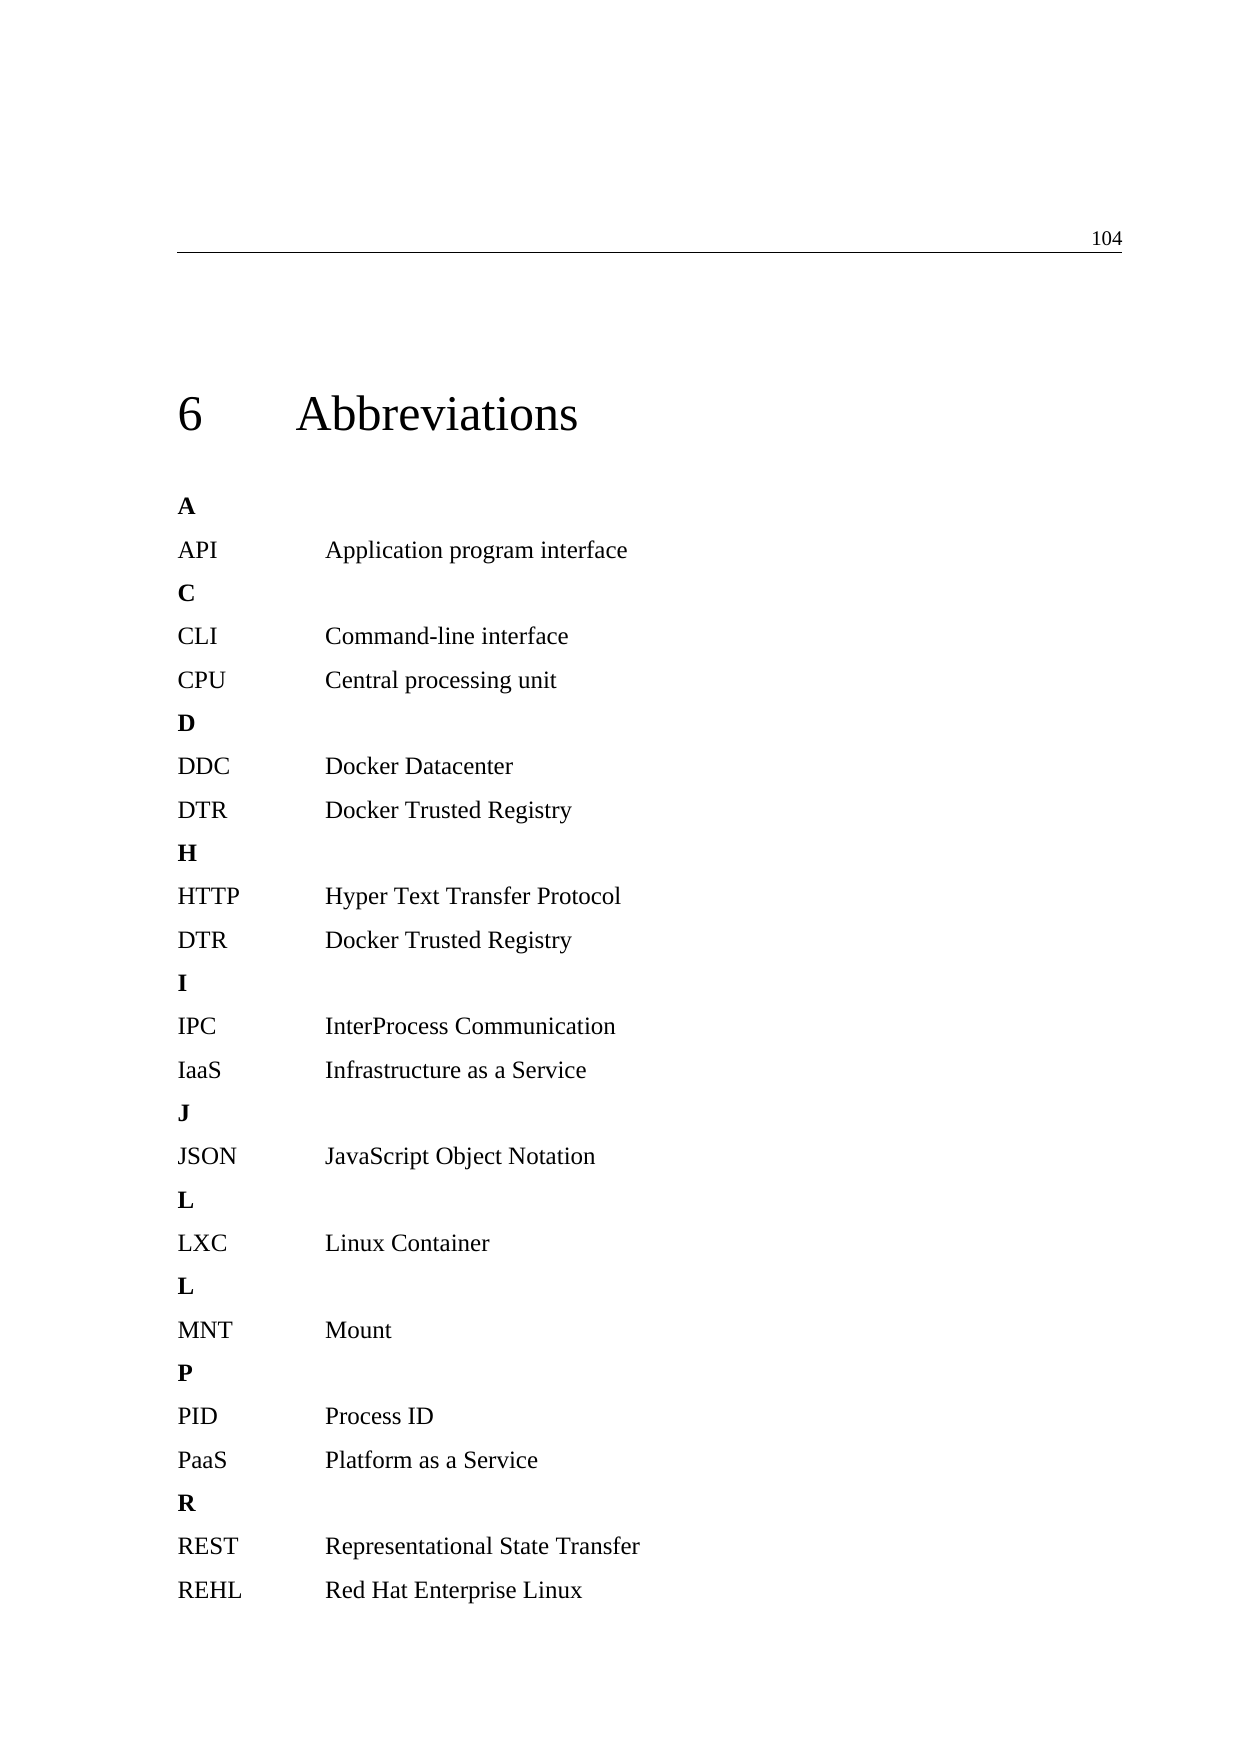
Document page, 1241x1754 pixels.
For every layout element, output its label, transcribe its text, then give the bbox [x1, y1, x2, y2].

text REHL Red Hat Enterprise Linux [177, 1575, 1122, 1603]
text R [177, 1488, 1122, 1517]
text CPU Central processing unit [177, 665, 1122, 693]
text DTR Docker Trusted Registry [177, 795, 1122, 823]
text J [177, 1098, 1122, 1127]
text MNT Mount [177, 1315, 1122, 1343]
text C [177, 578, 1122, 607]
text REST Representational State Transfer [177, 1531, 1122, 1560]
text H [177, 838, 1122, 867]
text DDC Docker Datacenter [177, 751, 1122, 780]
text IPC InterProcess Communication [177, 1011, 1122, 1040]
text JSON JavaScript Object Notation [177, 1141, 1122, 1170]
text D [177, 708, 1122, 737]
text LXC Linux Container [177, 1228, 1122, 1257]
text PaaS Platform as a Service [177, 1445, 1122, 1473]
text HTTP Hyper Text Transfer Protocol [177, 881, 1122, 910]
text IaaS Infrastructure as a Service [177, 1055, 1122, 1083]
text I [177, 968, 1122, 997]
text CLI Command-line interface [177, 621, 1122, 650]
text A [177, 491, 1122, 520]
text P [177, 1358, 1122, 1387]
subtitle Abbreviations [177, 384, 1122, 441]
text DTR Docker Trusted Registry [177, 925, 1122, 953]
text PID Process ID [177, 1401, 1122, 1430]
text L [177, 1185, 1122, 1213]
text L [177, 1271, 1122, 1300]
text API Application program interface [177, 535, 1122, 563]
